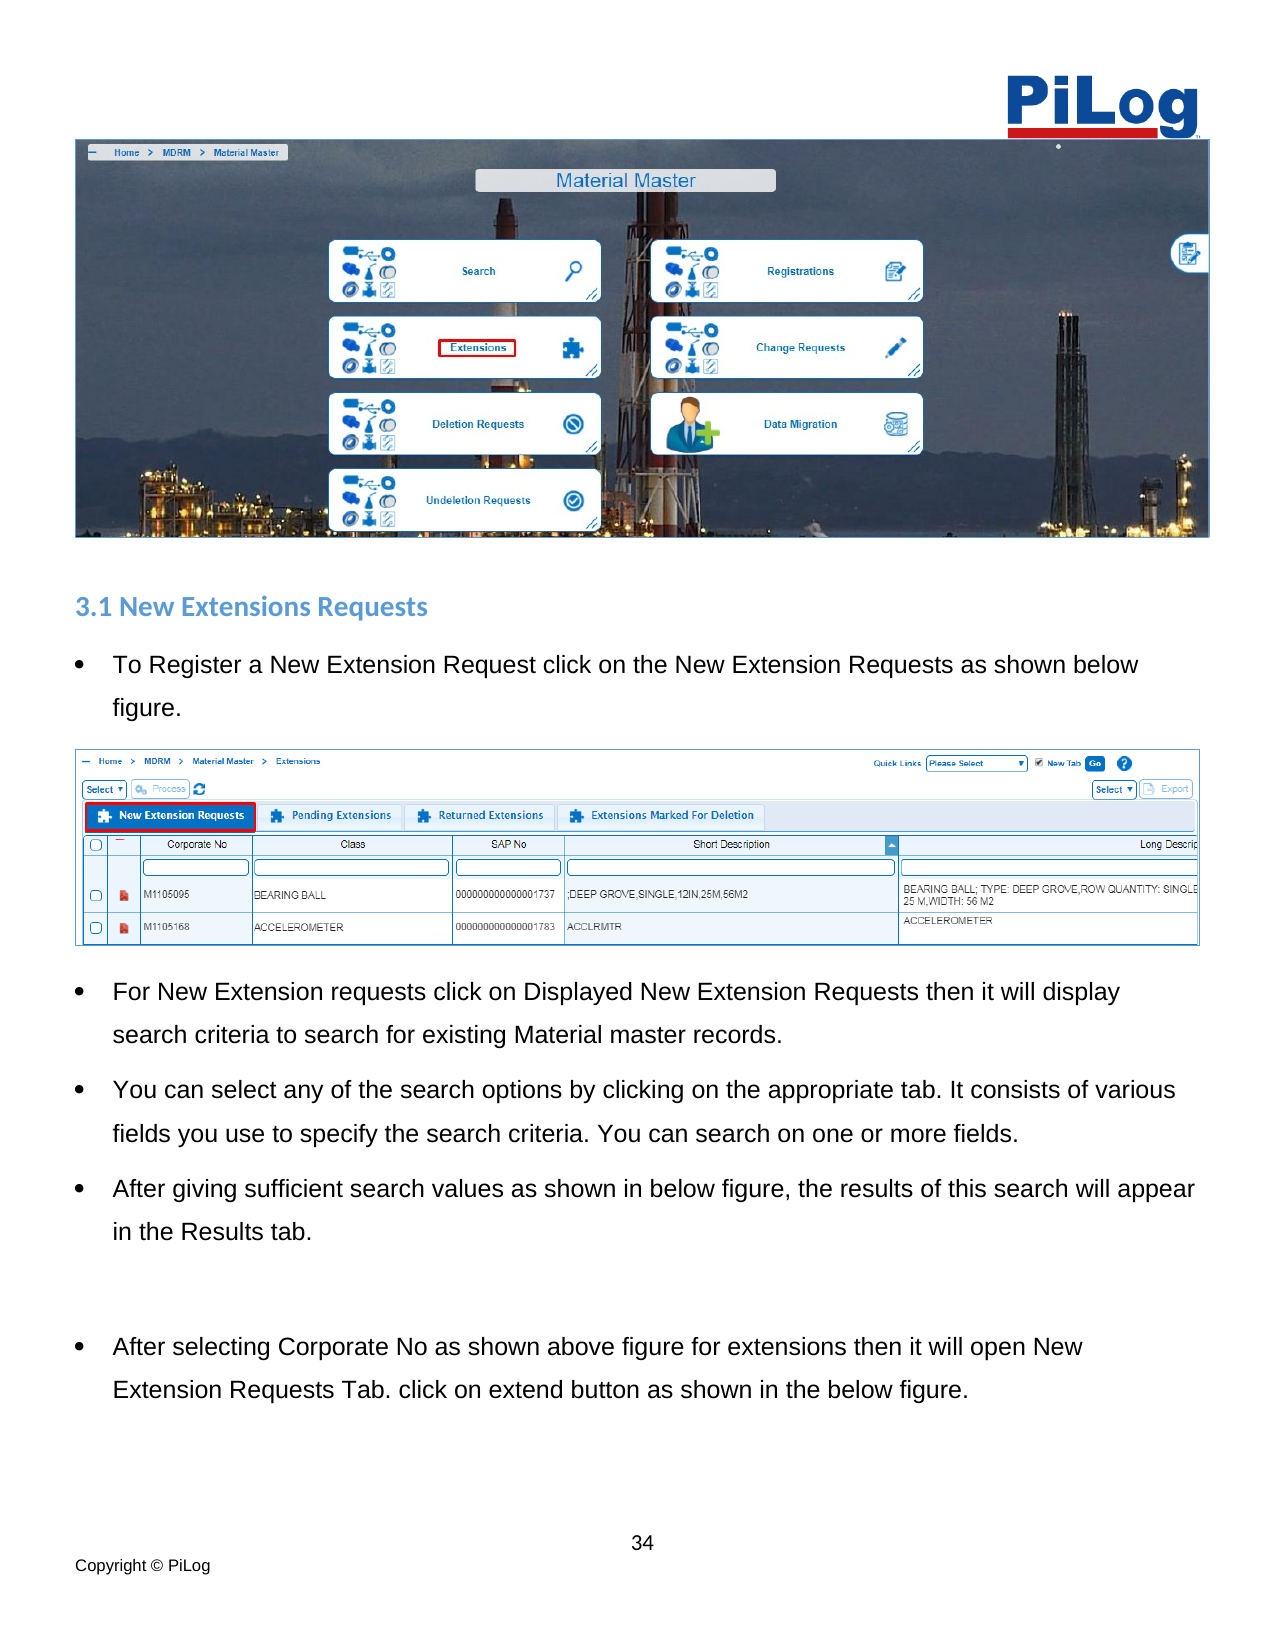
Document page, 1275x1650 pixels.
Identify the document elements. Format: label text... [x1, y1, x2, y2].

list You can select any of the search options by clicking on the appropriate tab. It consists of various fields you use to specify the search criteria. You can search on one or more fields. [75, 1075, 1200, 1147]
list After giving sufficient search values as shown in below figure, the results of this search will appear in the Results tab. [75, 1174, 1200, 1246]
picture [1007, 75, 1200, 139]
list After selecting Corporate No as shown above figure for extensions then it will open New Extension Requests Tab. click on extend button as shown in the below figure. [75, 1332, 1200, 1404]
list To Register a New Extension Request click on the New Extension Requests as shown below figure. [75, 650, 1200, 722]
picture [76, 750, 1199, 945]
subtitle 3.1 New Extensions Requests [75, 588, 1200, 624]
list For New Extension requests click on Displayed New Extension Requests then it will display search criteria to search for existing Material master records. [75, 976, 1200, 1048]
picture [76, 140, 1209, 537]
